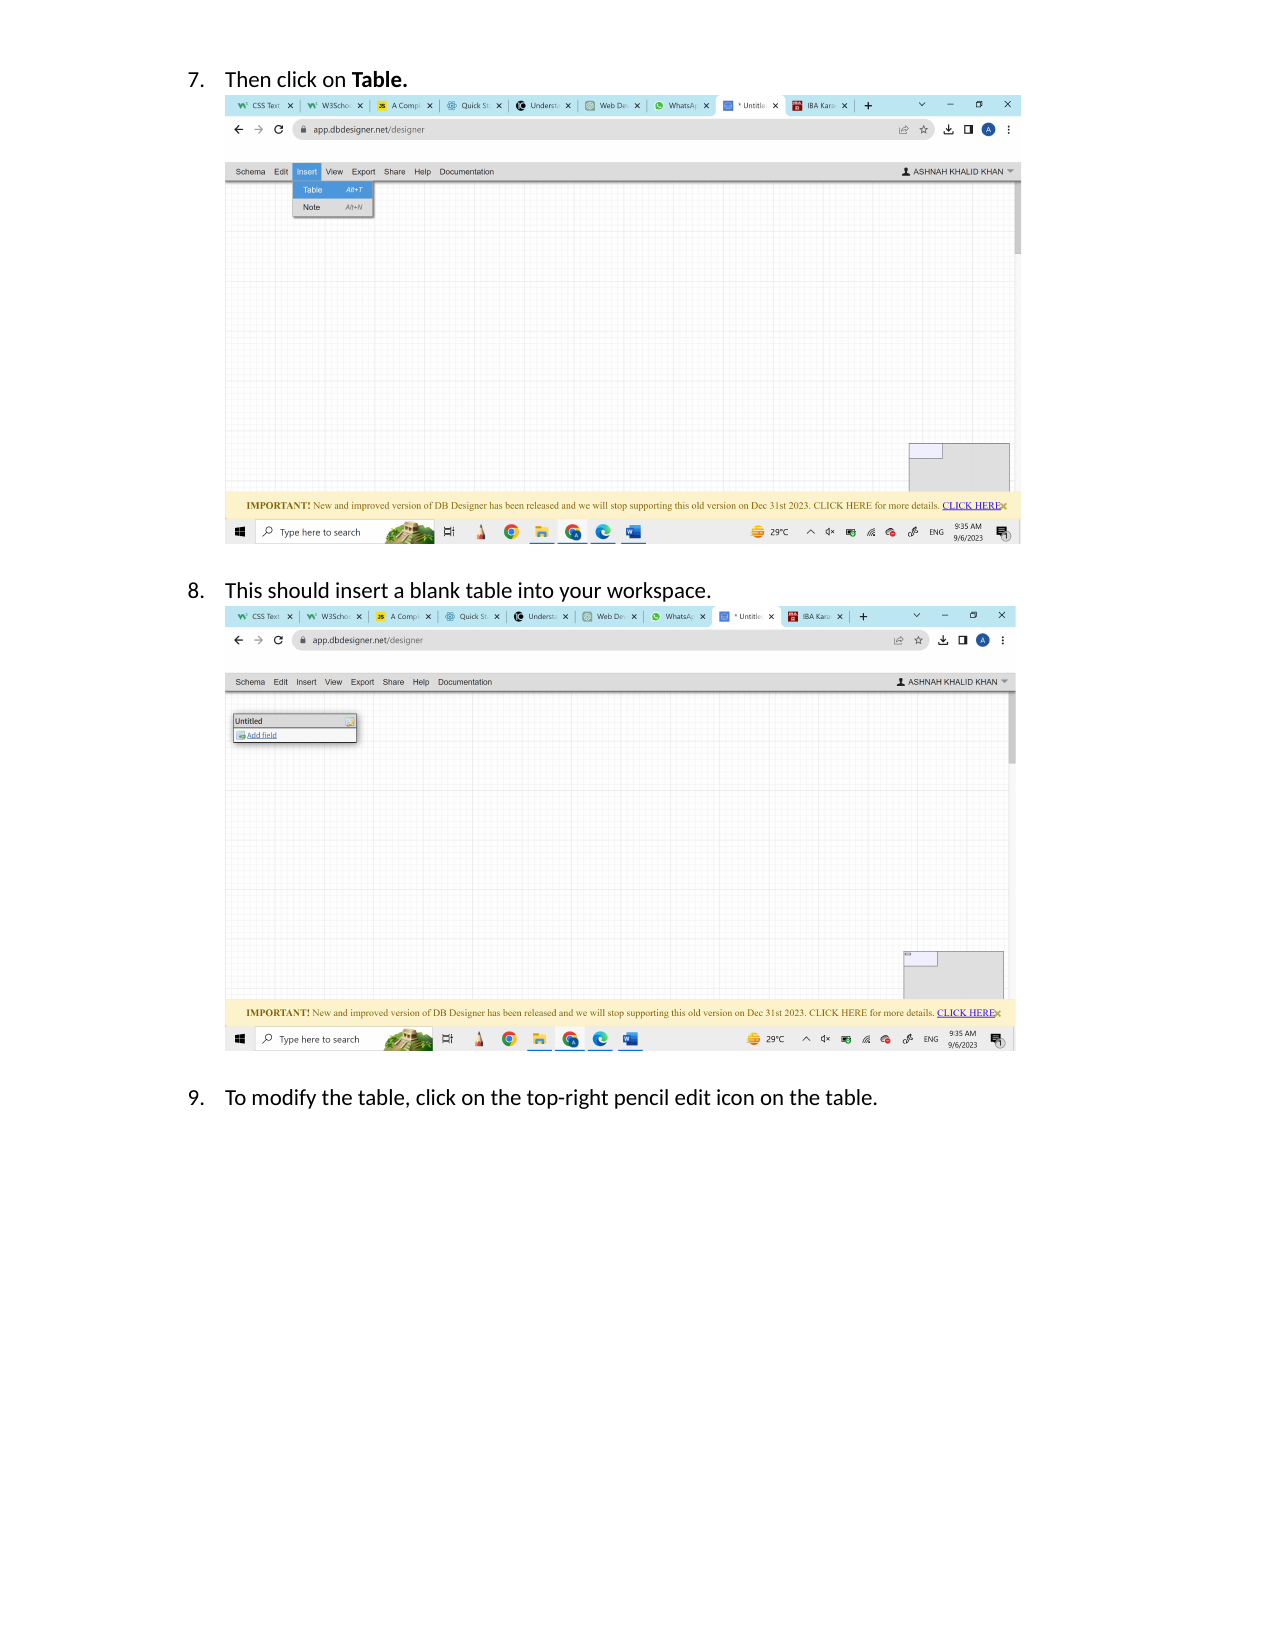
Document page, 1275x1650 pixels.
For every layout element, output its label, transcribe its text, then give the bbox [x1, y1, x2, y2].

list To modify the table, click on the top-right pencil edit icon on the table. [187, 1083, 1125, 1111]
picture [225, 95, 1022, 544]
picture [225, 606, 1016, 1051]
